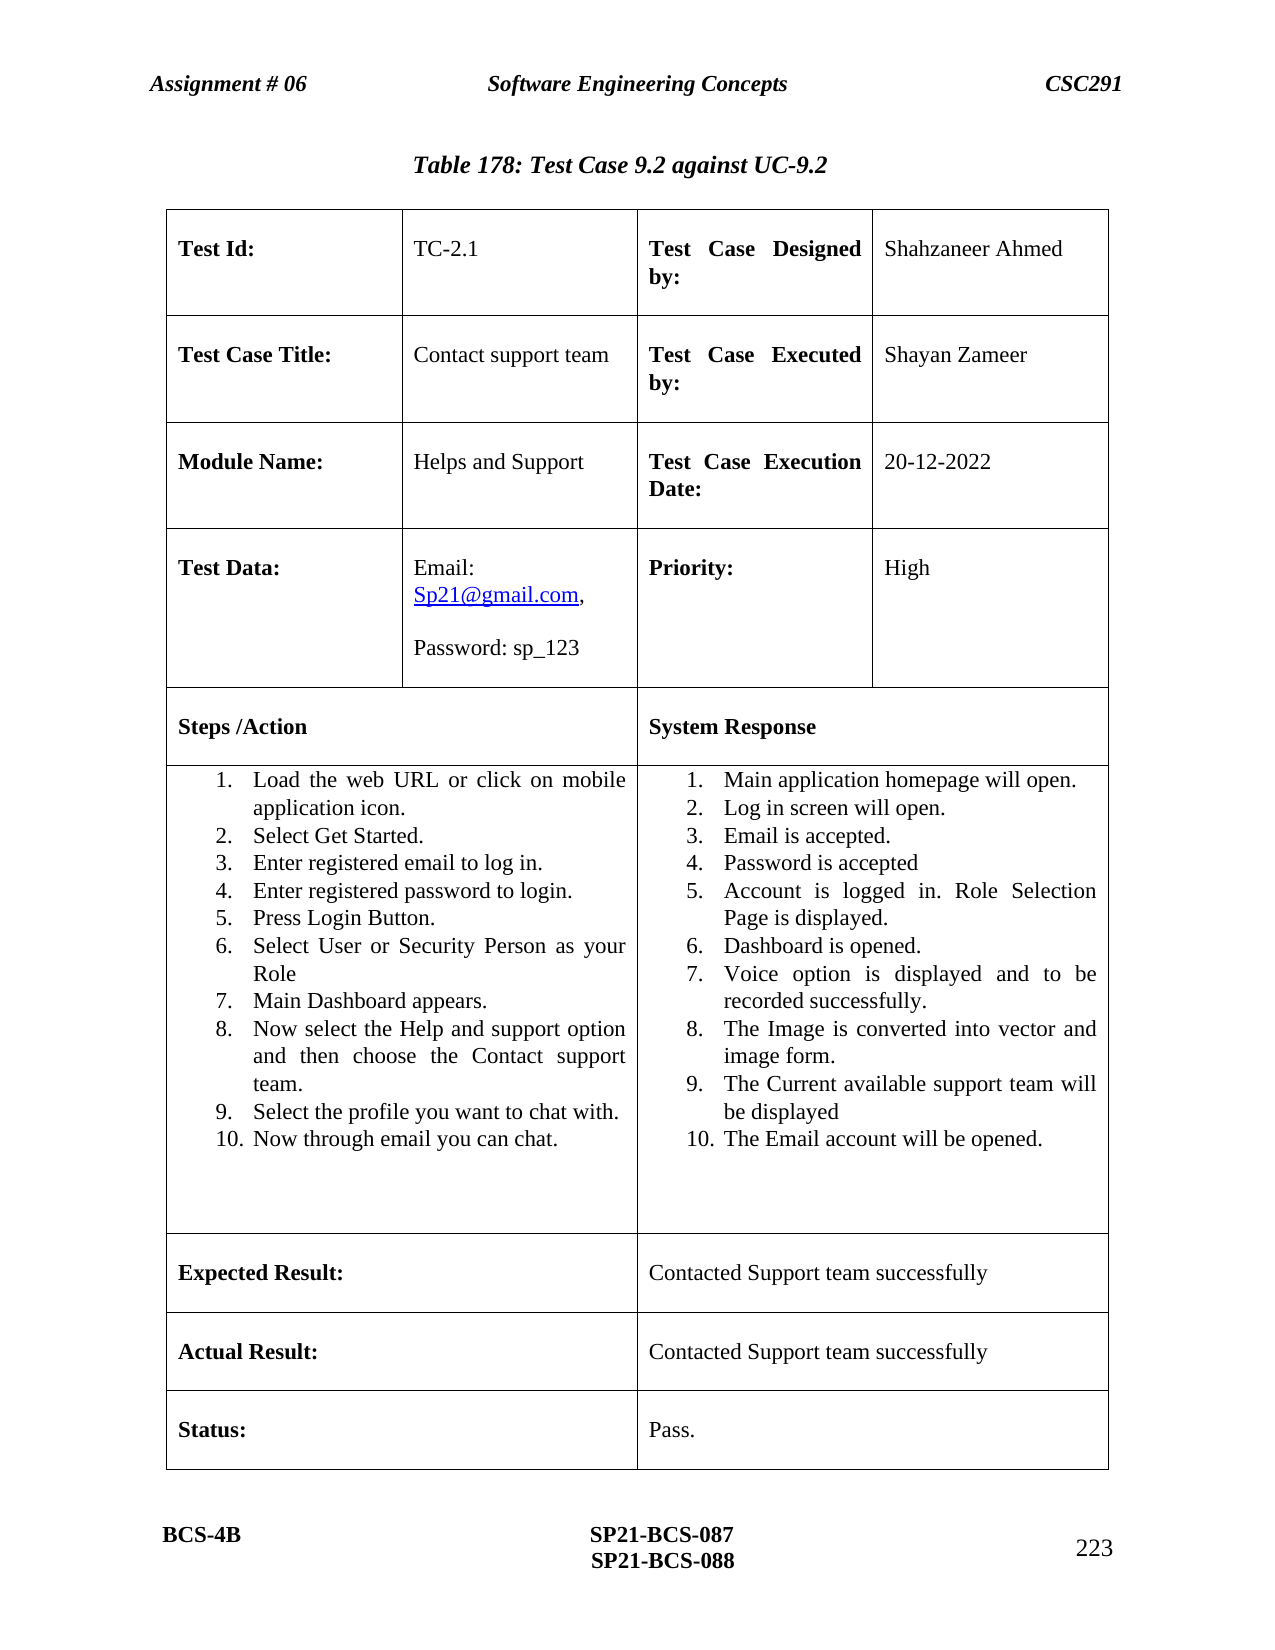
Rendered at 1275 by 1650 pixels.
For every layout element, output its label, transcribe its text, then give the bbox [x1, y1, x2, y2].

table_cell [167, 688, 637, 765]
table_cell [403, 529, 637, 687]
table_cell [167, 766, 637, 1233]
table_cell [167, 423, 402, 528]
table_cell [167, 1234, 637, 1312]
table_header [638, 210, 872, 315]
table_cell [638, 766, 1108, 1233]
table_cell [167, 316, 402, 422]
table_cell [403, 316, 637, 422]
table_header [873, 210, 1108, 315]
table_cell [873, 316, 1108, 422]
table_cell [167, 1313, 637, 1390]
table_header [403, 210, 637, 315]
text Table 178: Test Case 9.2 against UC-9.2 [337, 150, 1125, 179]
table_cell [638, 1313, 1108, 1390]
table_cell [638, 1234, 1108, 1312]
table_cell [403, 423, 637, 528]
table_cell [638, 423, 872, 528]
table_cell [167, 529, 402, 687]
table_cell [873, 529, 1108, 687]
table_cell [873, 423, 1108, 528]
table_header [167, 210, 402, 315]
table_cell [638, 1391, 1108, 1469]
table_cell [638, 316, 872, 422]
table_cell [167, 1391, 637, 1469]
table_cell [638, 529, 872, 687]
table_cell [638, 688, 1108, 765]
